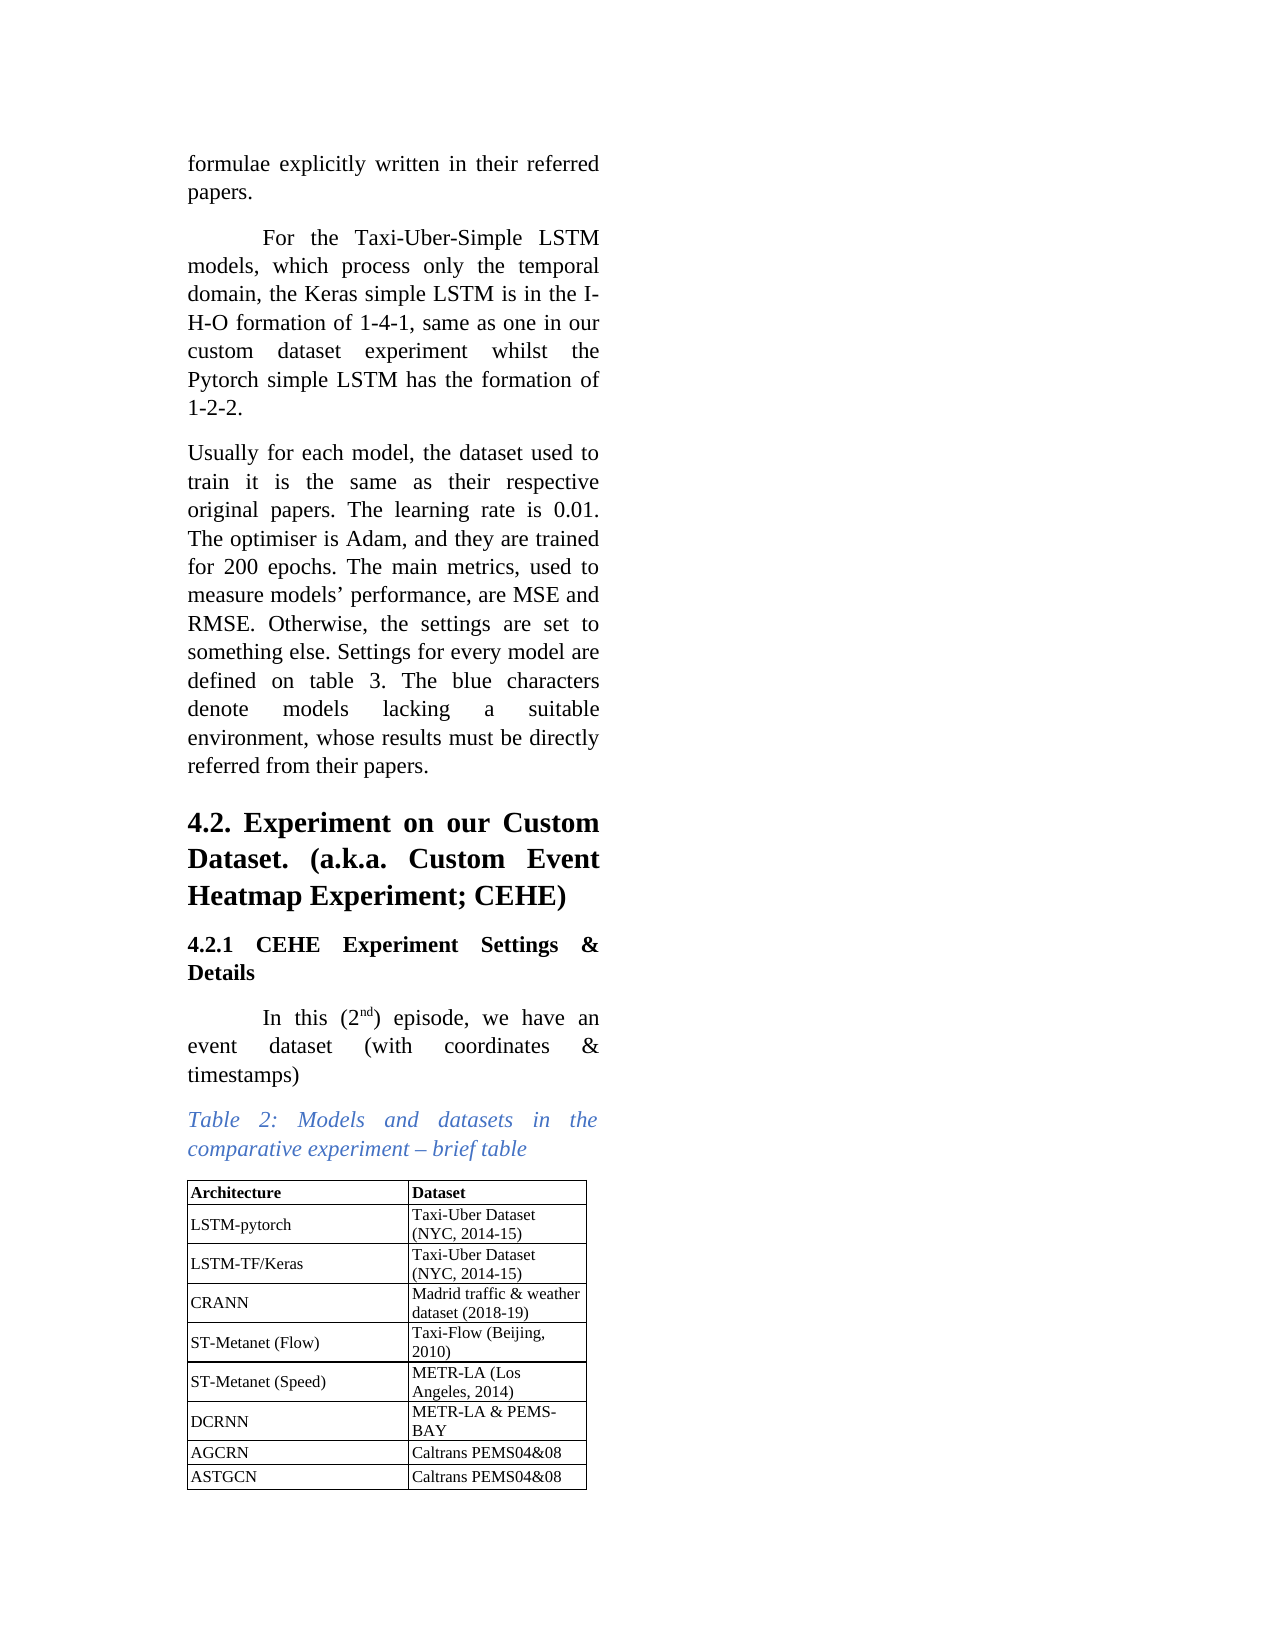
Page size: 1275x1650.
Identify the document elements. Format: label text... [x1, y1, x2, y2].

table_cell Taxi-Flow (Beijing, 2010) [409, 1323, 586, 1361]
table_cell METR-LA (Los Angeles, 2014) [409, 1363, 586, 1401]
table_cell Caltrans PEMS04&08 [409, 1441, 586, 1464]
text Table 2: Models and datasets in the comparative experiment – brief table [187, 1106, 600, 1161]
table_cell Madrid traffic & weather dataset (2018-19) [409, 1284, 586, 1322]
table_cell AGCRN [188, 1441, 408, 1464]
table_cell DCRNN [188, 1402, 408, 1440]
table_header Architecture [188, 1181, 408, 1204]
table_cell ST-Metanet (Flow) [188, 1323, 408, 1361]
text For the Taxi-Uber-Simple LSTM models, which process only the temporal domain, the Keras simple LSTM is in the I-H-O formation of 1-4-1, same as one in our custom dataset experiment whilst the Pytorch simple LSTM has the formation of 1-2-2. [187, 223, 600, 421]
table_cell LSTM-pytorch [188, 1205, 408, 1243]
table_header Dataset [409, 1181, 586, 1204]
table_cell ST-Metanet (Speed) [188, 1363, 408, 1401]
text Usually for each model, the dataset used to train it is the same as their respective original papers. The learning rate is 0.01. The optimiser is Adam, and they are trained for 200 epochs. The main metrics, used to measure models’ performance, are MSE and RMSE. Otherwise, the settings are set to something else. Settings for every model are defined on table 3. The blue characters denote models lacking a suitable environment, whose results must be directly referred from their papers. [187, 439, 600, 778]
table_cell LSTM-TF/Keras [188, 1244, 408, 1283]
table_cell ASTGCN [188, 1465, 408, 1488]
table_cell Taxi-Uber Dataset (NYC, 2014-15) [409, 1244, 586, 1283]
text 4.2.1 CEHE Experiment Settings & Details [187, 931, 600, 985]
table_cell Caltrans PEMS04&08 [409, 1465, 586, 1488]
text In this (2nd) episode, we have an event dataset (with coordinates & timestamps) [187, 1004, 600, 1087]
table_cell CRANN [188, 1284, 408, 1322]
table_cell Taxi-Uber Dataset (NYC, 2014-15) [409, 1205, 586, 1243]
table_cell METR-LA & PEMS-BAY [409, 1402, 586, 1440]
text 4.2. Experiment on our Custom Dataset. (a.k.a. Custom Event Heatmap Experiment; CEHE) [187, 806, 600, 911]
